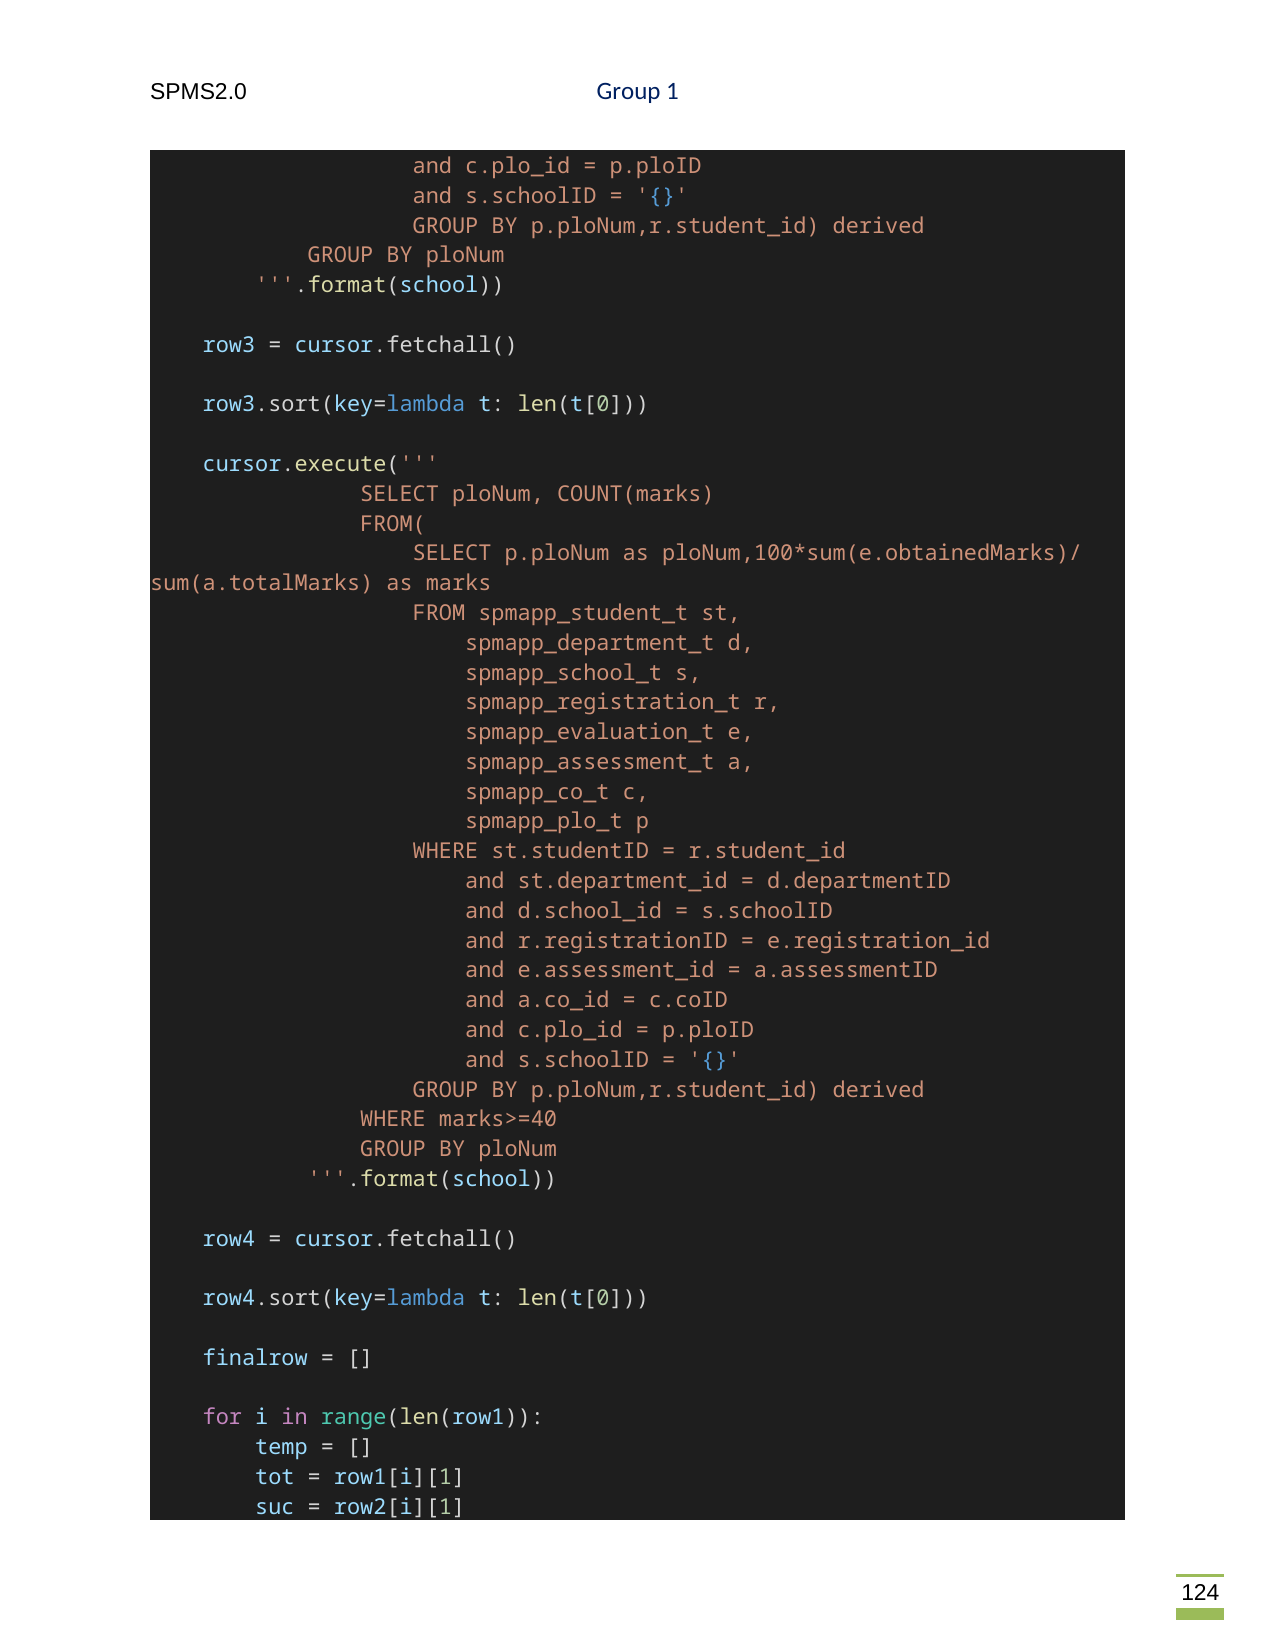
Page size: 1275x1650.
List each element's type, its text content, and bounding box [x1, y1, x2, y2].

text spmapp_school_t s, [150, 656, 1125, 686]
text and d.school_id = s.schoolID [150, 895, 1125, 924]
text finalrow = [] [150, 1342, 1125, 1371]
text '''.format(school)) [150, 269, 1125, 299]
text '''.format(school)) [150, 1163, 1125, 1193]
text GROUP BY ploNum [150, 239, 1125, 269]
text FROM spmapp_student_t st, [150, 597, 1125, 627]
text and e.assessment_id = a.assessmentID [150, 954, 1125, 984]
text and s.schoolID = '{}' [150, 180, 1125, 209]
text tot = row1[i][1] [150, 1461, 1125, 1491]
text for i in range(len(row1)): [150, 1401, 1125, 1431]
text and r.registrationID = e.registration_id [150, 924, 1125, 954]
text and st.department_id = d.departmentID [150, 865, 1125, 895]
text row3 = cursor.fetchall() [150, 329, 1125, 358]
text GROUP BY p.ploNum,r.student_id) derived [150, 209, 1125, 239]
text row3.sort(key=lambda t: len(t[0])) [150, 388, 1125, 418]
text suc = row2[i][1] [150, 1491, 1125, 1520]
text spmapp_registration_t r, [150, 686, 1125, 716]
text SELECT p.ploNum as ploNum,100*sum(e.obtainedMarks)/sum(a.totalMarks) as marks [150, 537, 1125, 597]
text spmapp_co_t c, [150, 776, 1125, 805]
text spmapp_evaluation_t e, [150, 716, 1125, 746]
text and c.plo_id = p.ploID [150, 1014, 1125, 1044]
text GROUP BY ploNum [150, 1133, 1125, 1163]
text and c.plo_id = p.ploID [150, 150, 1125, 180]
text spmapp_assessment_t a, [150, 746, 1125, 776]
text and a.co_id = c.coID [150, 984, 1125, 1014]
text and s.schoolID = '{}' [150, 1044, 1125, 1073]
text spmapp_department_t d, [150, 627, 1125, 656]
text cursor.execute(''' [150, 448, 1125, 478]
text temp = [] [150, 1431, 1125, 1461]
text WHERE st.studentID = r.student_id [150, 835, 1125, 865]
text WHERE marks>=40 [150, 1103, 1125, 1133]
text GROUP BY p.ploNum,r.student_id) derived [150, 1073, 1125, 1103]
text row4 = cursor.fetchall() [150, 1222, 1125, 1252]
text SELECT ploNum, COUNT(marks) [150, 478, 1125, 507]
text FROM( [150, 507, 1125, 537]
text row4.sort(key=lambda t: len(t[0])) [150, 1282, 1125, 1312]
text spmapp_plo_t p [150, 805, 1125, 835]
